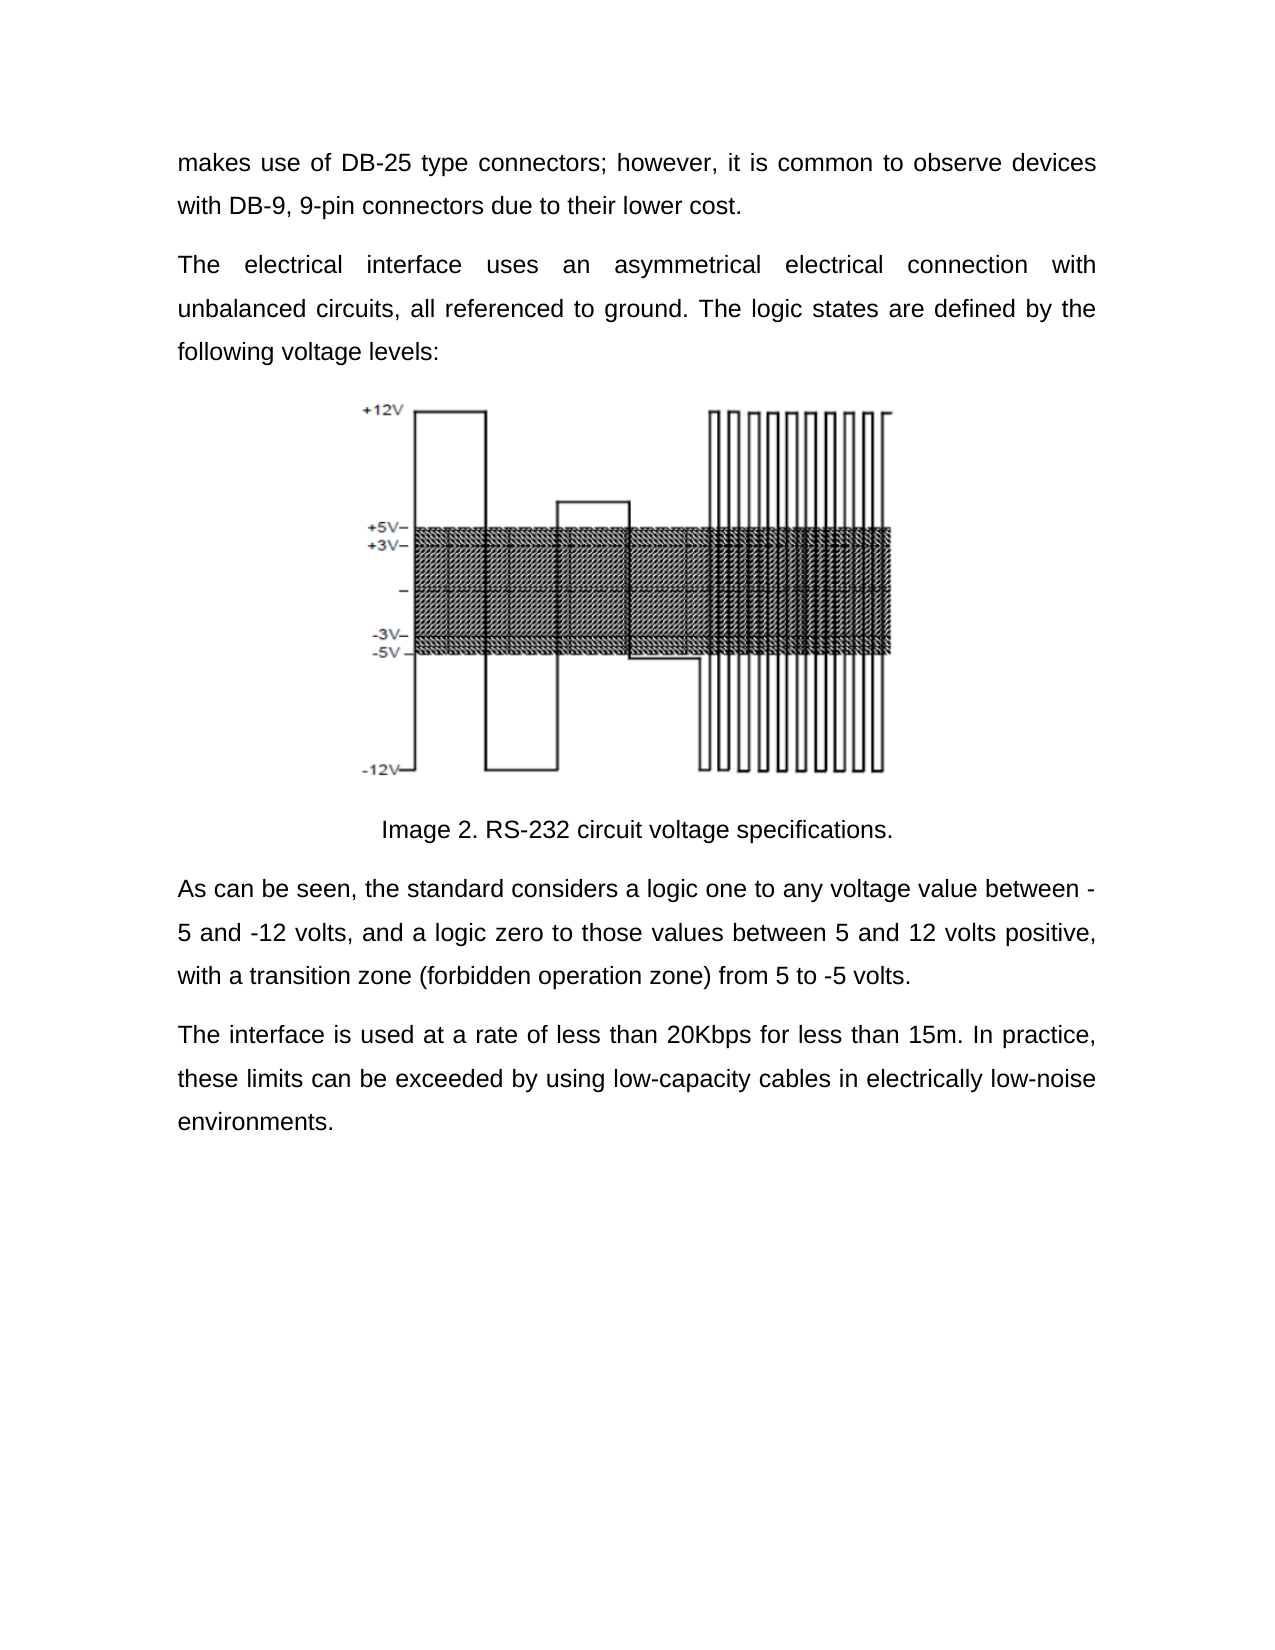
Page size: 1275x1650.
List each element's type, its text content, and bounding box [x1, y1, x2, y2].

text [177, 148, 1098, 219]
picture [346, 396, 929, 784]
text Image 2. RS-232 circuit voltage specifications. [177, 815, 1098, 843]
text The interface is used at a rate of less than 20Kbps for less than 15m. In practice, these limits can be exceeded by using low-capacity cables in electrically low-noise environments. [177, 1021, 1098, 1136]
text The electrical interface uses an asymmetrical electrical connection with unbalanced circuits, all referenced to ground. The logic states are defined by the following voltage levels: [177, 251, 1098, 366]
text As can be seen, the standard considers a logic one to any voltage value between -5 and -12 volts, and a logic zero to those values between 5 and 12 volts positive, with a transition zone (forbidden operation zone) from 5 to -5 volts. [177, 874, 1098, 989]
